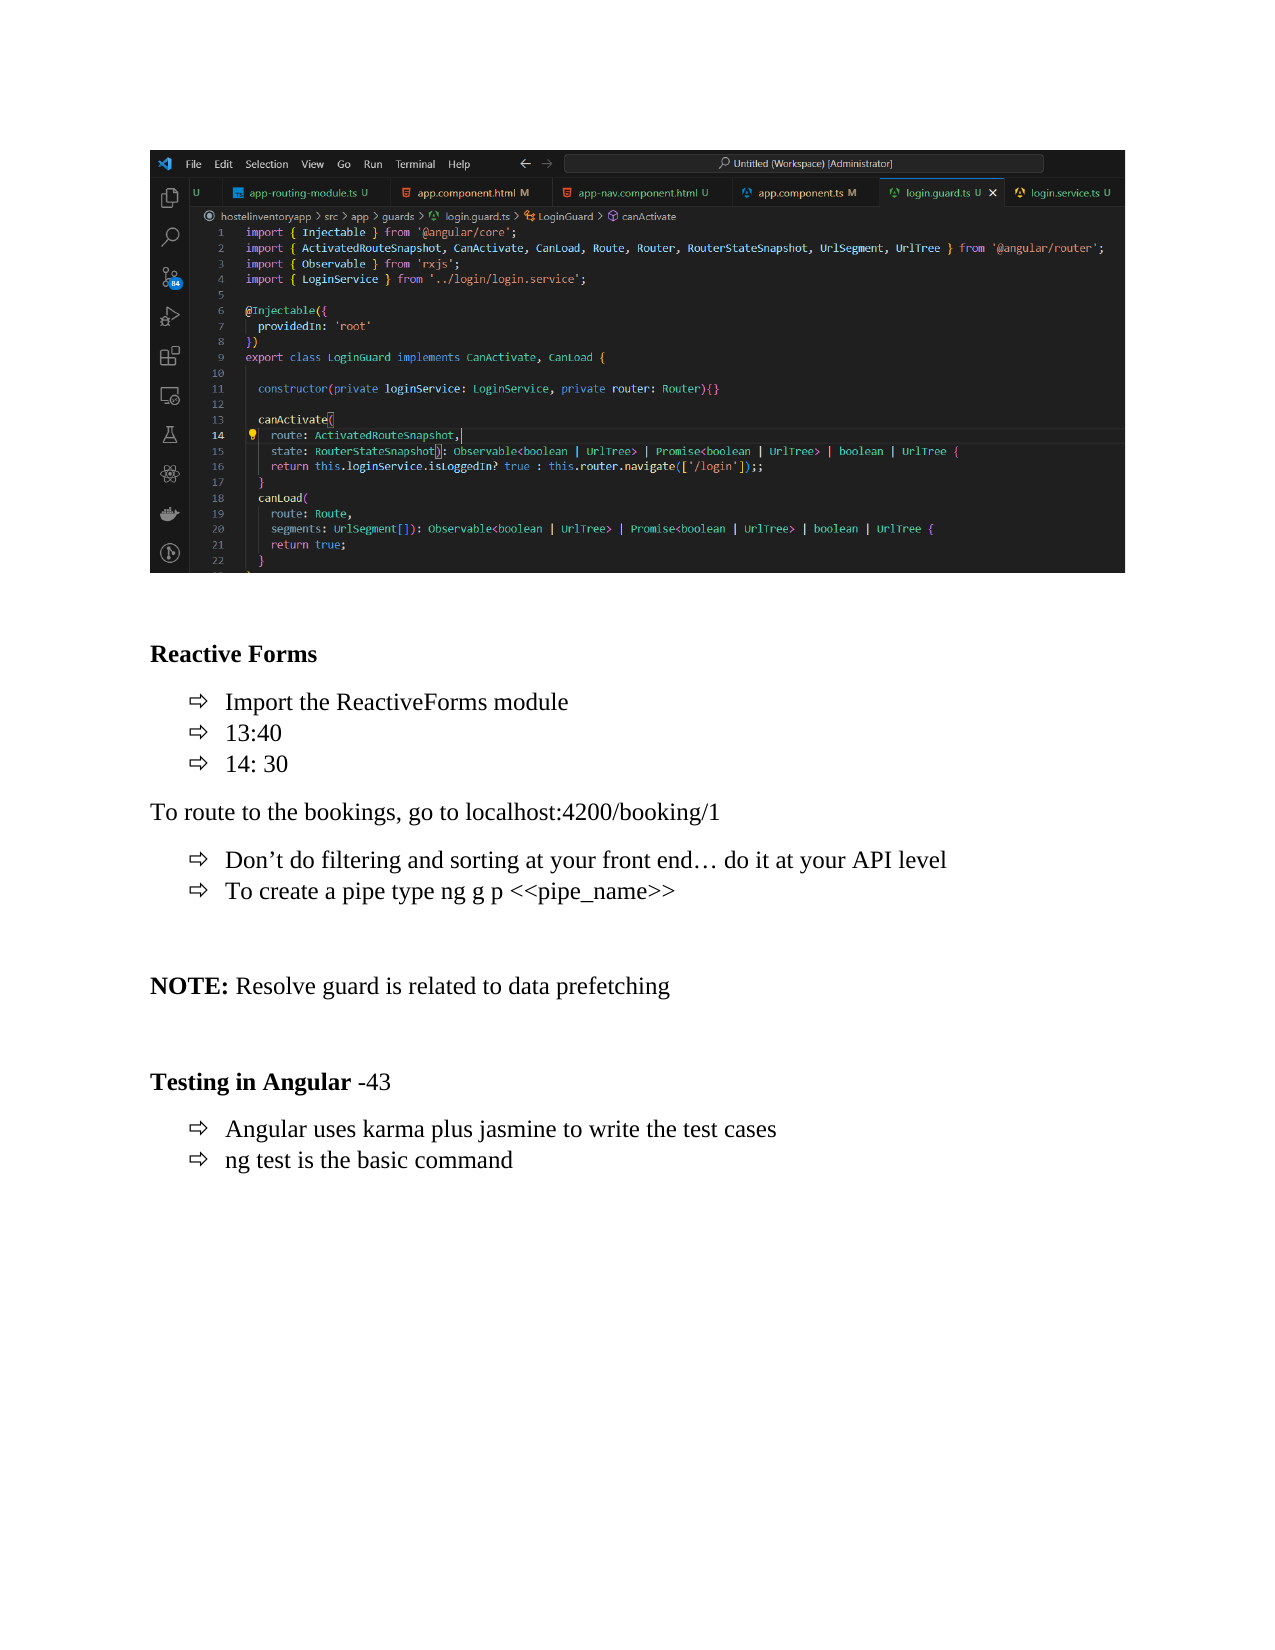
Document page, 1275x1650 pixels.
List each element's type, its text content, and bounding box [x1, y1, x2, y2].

text Testing in Angular -43 [150, 1067, 1125, 1095]
list ng test is the basic command [187, 1145, 1125, 1174]
picture [150, 150, 1125, 573]
text NOTE: Resolve guard is related to data prefetching [150, 971, 1125, 1000]
text To route to the bookings, go to localhost:4200/booking/1 [150, 797, 1125, 826]
text Reactive Forms [150, 639, 1125, 668]
list 13:40 [187, 718, 1125, 747]
list Import the ReactiveForms module [187, 687, 1125, 716]
list To create a pipe type ng g p <<pipe_name>> [187, 876, 1125, 904]
list Angular uses karma plus jasmine to write the test cases [187, 1114, 1125, 1143]
list 14: 30 [187, 749, 1125, 778]
list Don’t do filtering and sorting at your front end… do it at your API level [187, 845, 1125, 873]
